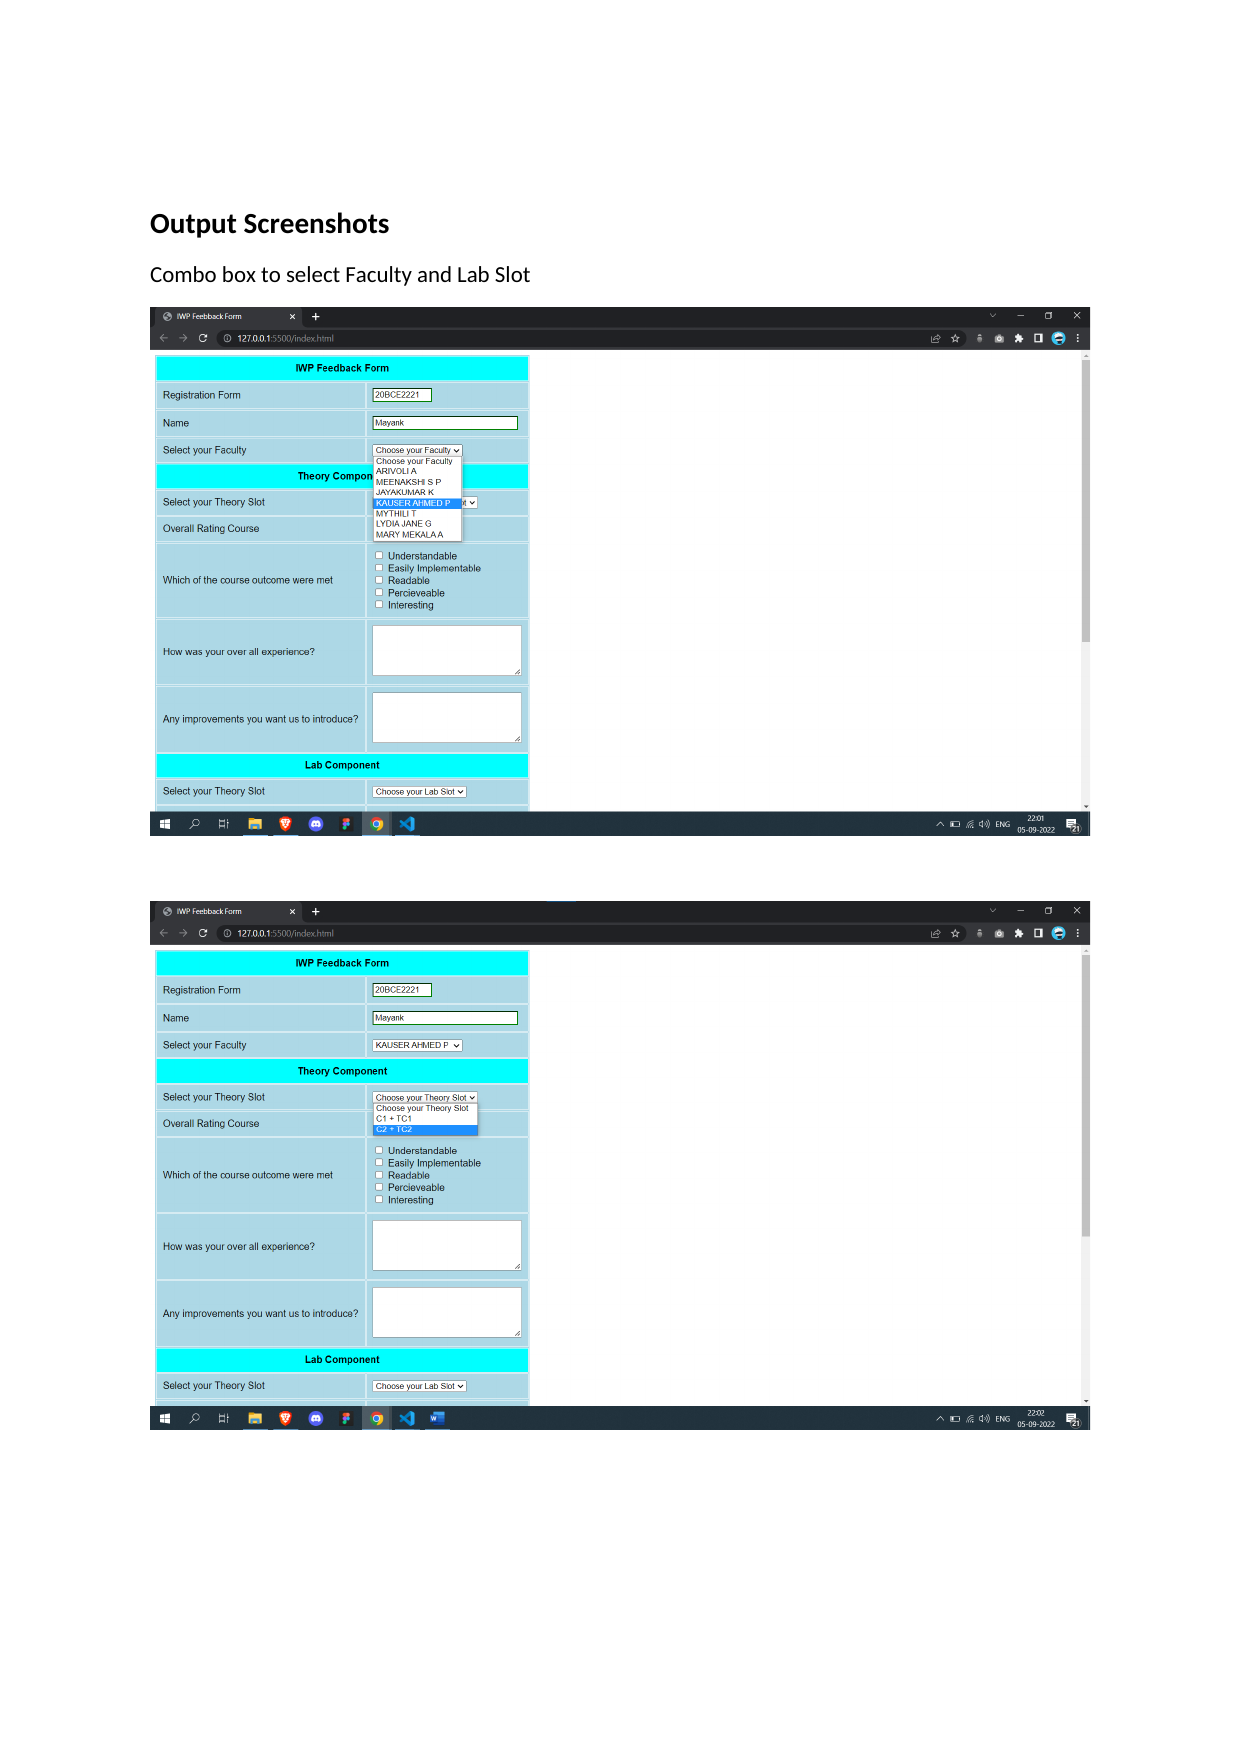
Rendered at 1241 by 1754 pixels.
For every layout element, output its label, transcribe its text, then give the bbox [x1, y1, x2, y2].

picture [150, 901, 1091, 1430]
text Combo box to select Faculty and Lab Slot [150, 260, 1090, 288]
picture [150, 307, 1091, 836]
text Output Screenshots [150, 205, 1090, 241]
